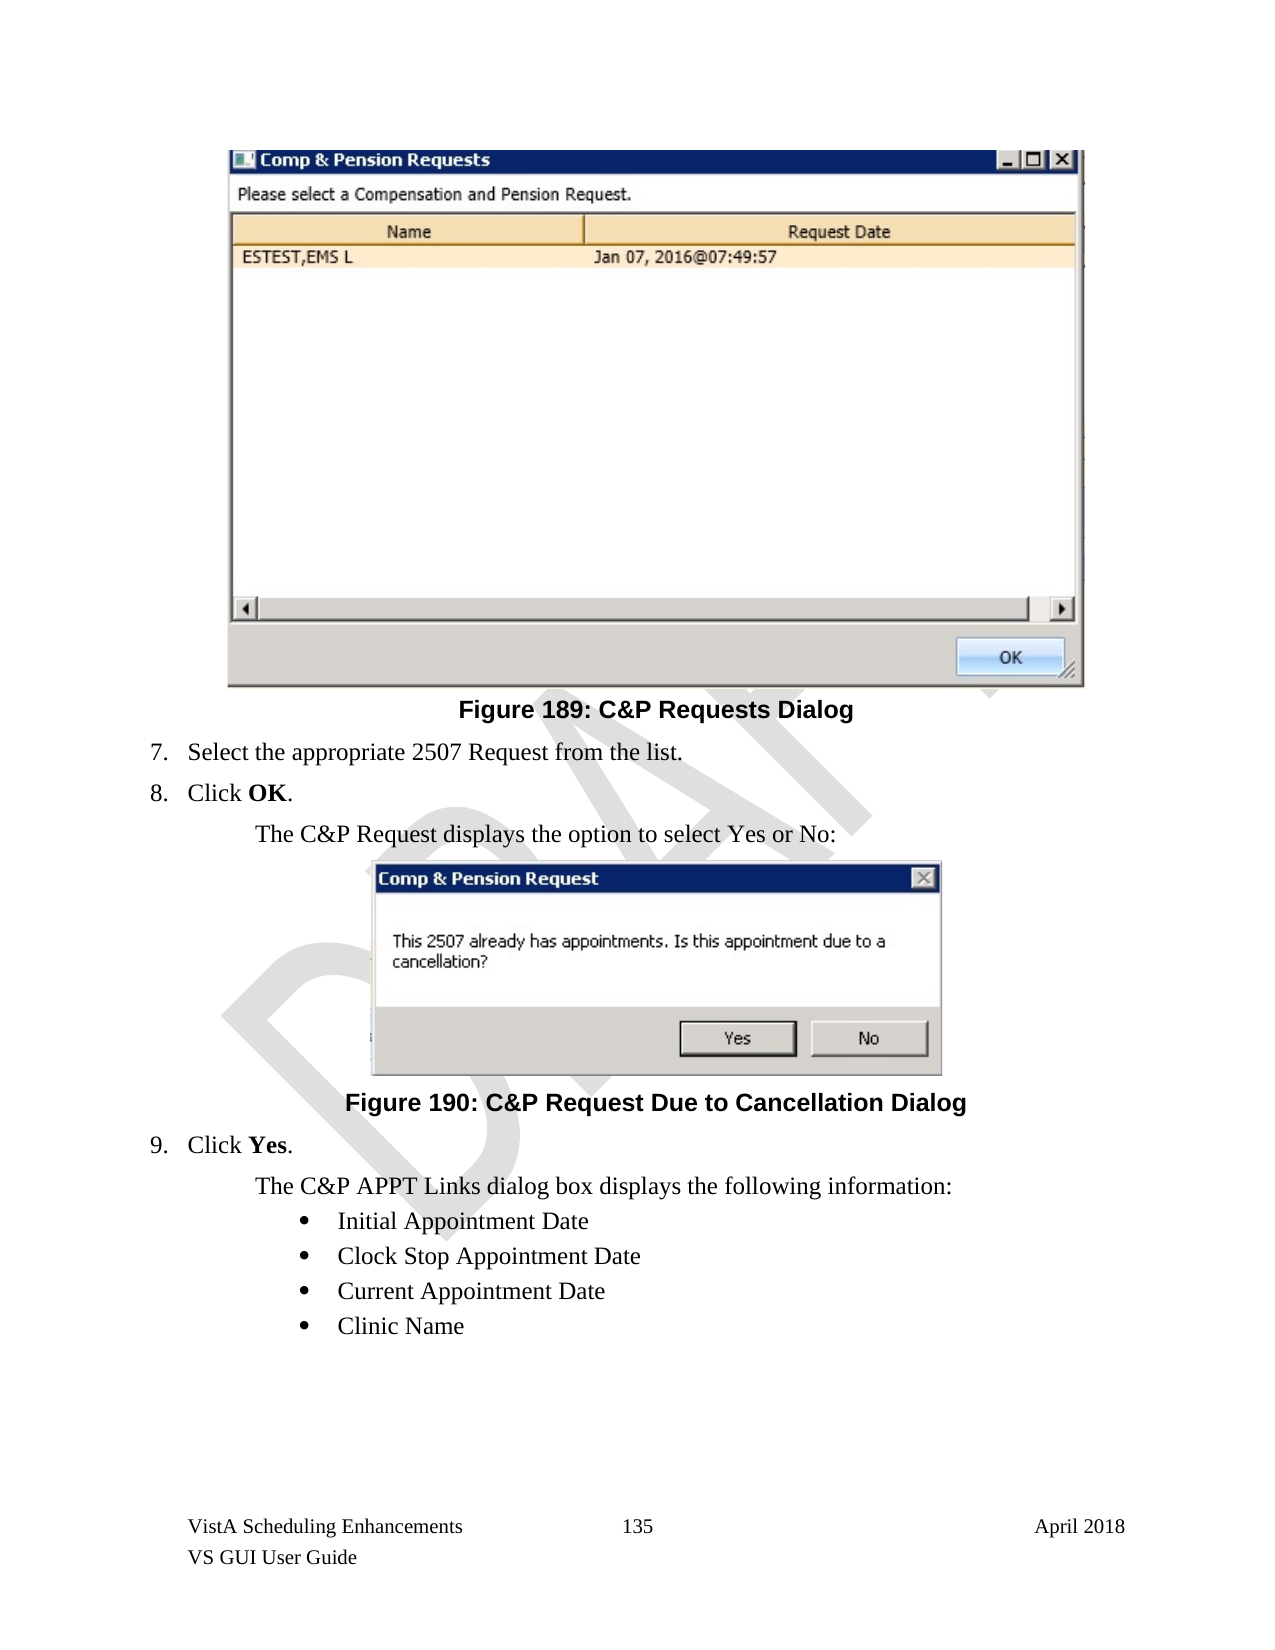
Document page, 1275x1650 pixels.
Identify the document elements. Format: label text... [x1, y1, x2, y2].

text The C&P Request displays the option to select Yes or No: [255, 819, 1125, 848]
text Current Appointment Date [300, 1276, 1125, 1305]
text The C&P APPT Links dialog box displays the following information: [255, 1171, 1125, 1200]
text Figure 190: C&P Request Due to Cancellation Dialog [187, 1088, 1125, 1117]
text Figure 189: C&P Requests Dialog [187, 695, 1125, 724]
text Click OK. [150, 778, 1125, 807]
text Clinic Name [300, 1311, 1125, 1340]
text Clock Stop Appointment Date [300, 1241, 1125, 1270]
picture [227, 150, 1086, 689]
text Select the appropriate 2507 Request from the list. [150, 737, 1125, 765]
text Initial Appointment Date [300, 1206, 1125, 1235]
picture [370, 860, 943, 1076]
text Click Yes. [150, 1130, 1125, 1158]
